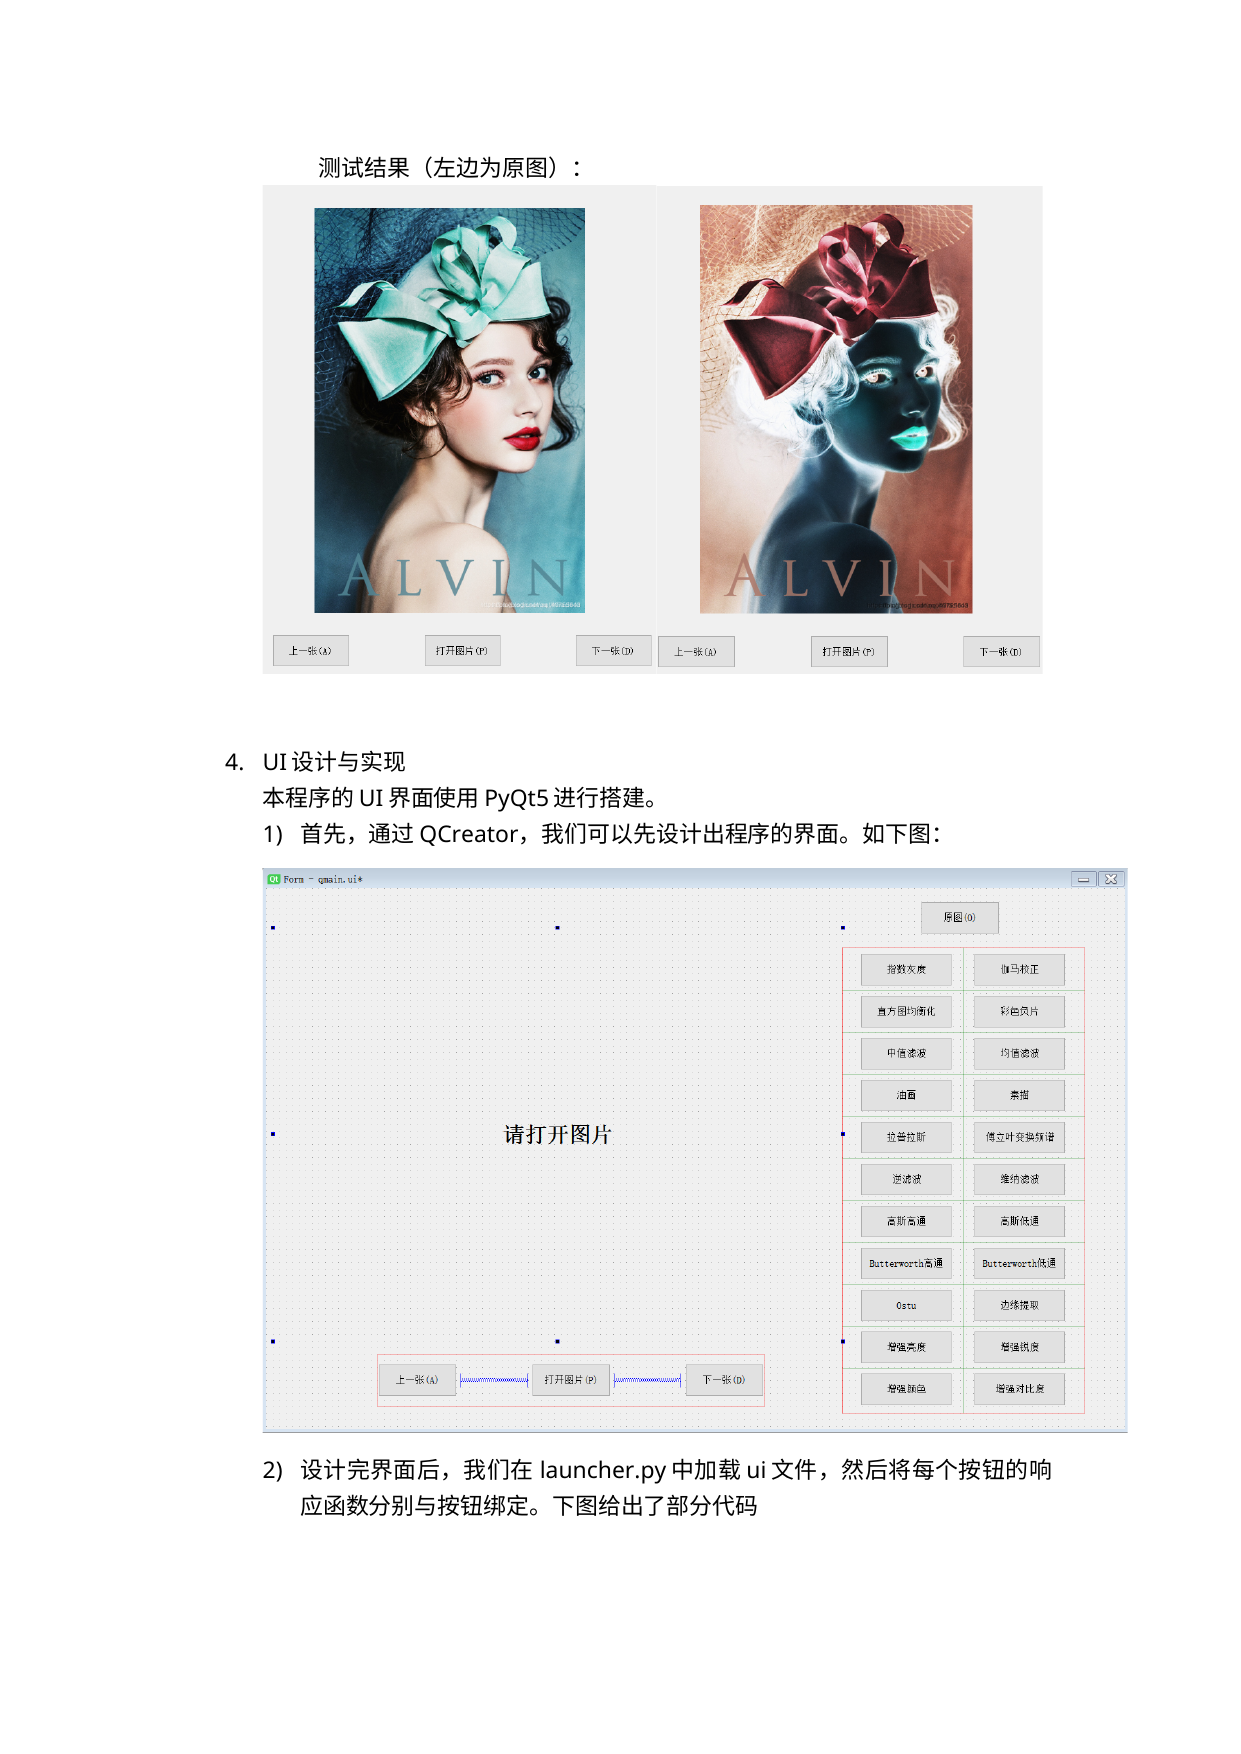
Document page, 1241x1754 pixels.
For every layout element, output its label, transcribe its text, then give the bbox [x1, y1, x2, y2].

list 设计完界面后，我们在launcher.py中加载ui文件，然后将每个按钮的响应函数分别与按钮绑定。下图给出了部分代码 [262, 1452, 1053, 1521]
list 首先，通过QCreator，我们可以先设计出程序的界面。如下图： [262, 815, 1053, 849]
list 本程序的UI界面使用PyQt5进行搭建。 [262, 779, 1053, 813]
picture [262, 868, 1128, 1433]
picture [262, 185, 1043, 674]
list 测试结果（左边为原图）： [319, 150, 1053, 183]
list UI设计与实现 [225, 743, 1053, 777]
